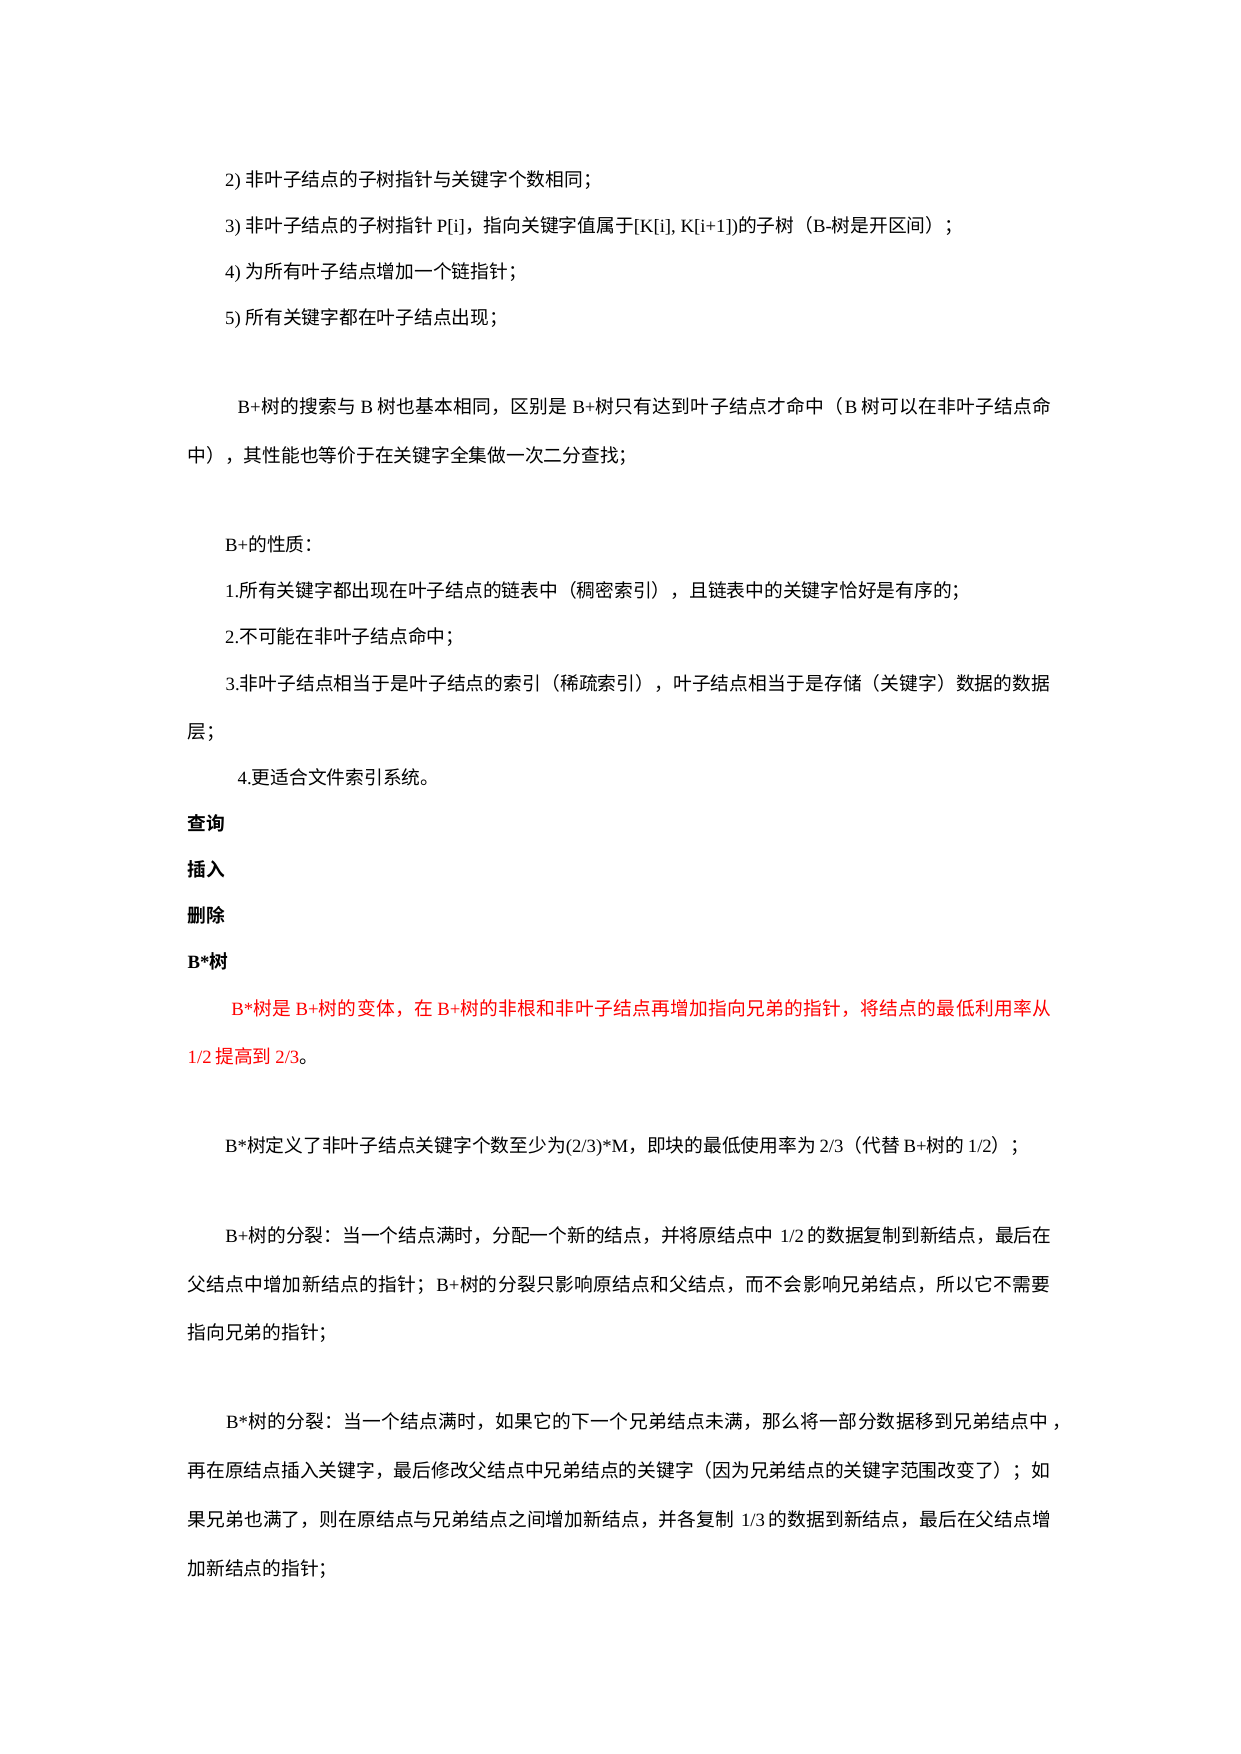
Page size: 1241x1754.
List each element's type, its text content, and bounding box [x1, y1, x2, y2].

text 3) 非叶子结点的子树指针P[i]，指向关键字值属于[K[i], K[i+1])的子树（B-树是开区间）； [187, 208, 1053, 241]
text B*树是B+树的变体，在B+树的非根和非叶子结点再增加指向兄弟的指针，将结点的最低利用率从1/2提高到2/3。 [187, 991, 1053, 1072]
text B+树的搜索与B树也基本相同，区别是B+树只有达到叶子结点才命中（B树可以在非叶子结点命中），其性能也等价于在关键字全集做一次二分查找； [187, 389, 1053, 471]
text 4.更适合文件索引系统。 [187, 760, 1053, 793]
text B*树定义了非叶子结点关键字个数至少为(2/3)*M，即块的最低使用率为2/3（代替B+树的1/2）； [187, 1128, 1053, 1161]
text 2) 非叶子结点的子树指针与关键字个数相同； [187, 162, 1053, 194]
text B+的性质： [187, 527, 1053, 560]
text 1.所有关键字都出现在叶子结点的链表中（稠密索引），且链表中的关键字恰好是有序的； [187, 573, 1053, 606]
subtitle 删除 [187, 898, 1053, 931]
text 3.非叶子结点相当于是叶子结点的索引（稀疏索引），叶子结点相当于是存储（关键字）数据的数据层； [187, 666, 1053, 747]
text 4) 为所有叶子结点增加一个链指针； [187, 254, 1053, 287]
text B+树的分裂：当一个结点满时，分配一个新的结点，并将原结点中1/2的数据复制到新结点，最后在父结点中增加新结点的指针；B+树的分裂只影响原结点和父结点，而不会影响兄弟结点，所以它不需要指向兄弟的指针； [187, 1218, 1053, 1348]
text 5) 所有关键字都在叶子结点出现； [187, 300, 1053, 333]
text B*树的分裂：当一个结点满时，如果它的下一个兄弟结点未满，那么将一部分数据移到兄弟结点中，再在原结点插入关键字，最后修改父结点中兄弟结点的关键字（因为兄弟结点的关键字范围改变了）；如果兄弟也满了，则在原结点与兄弟结点之间增加新结点，并各复制1/3的数据到新结点，最后在父结点增加新结点的指针； [187, 1404, 1053, 1583]
text 2.不可能在非叶子结点命中； [187, 619, 1053, 652]
subtitle 查询 [187, 806, 1053, 839]
subtitle B*树 [187, 944, 1053, 977]
subtitle 插入 [187, 852, 1053, 885]
